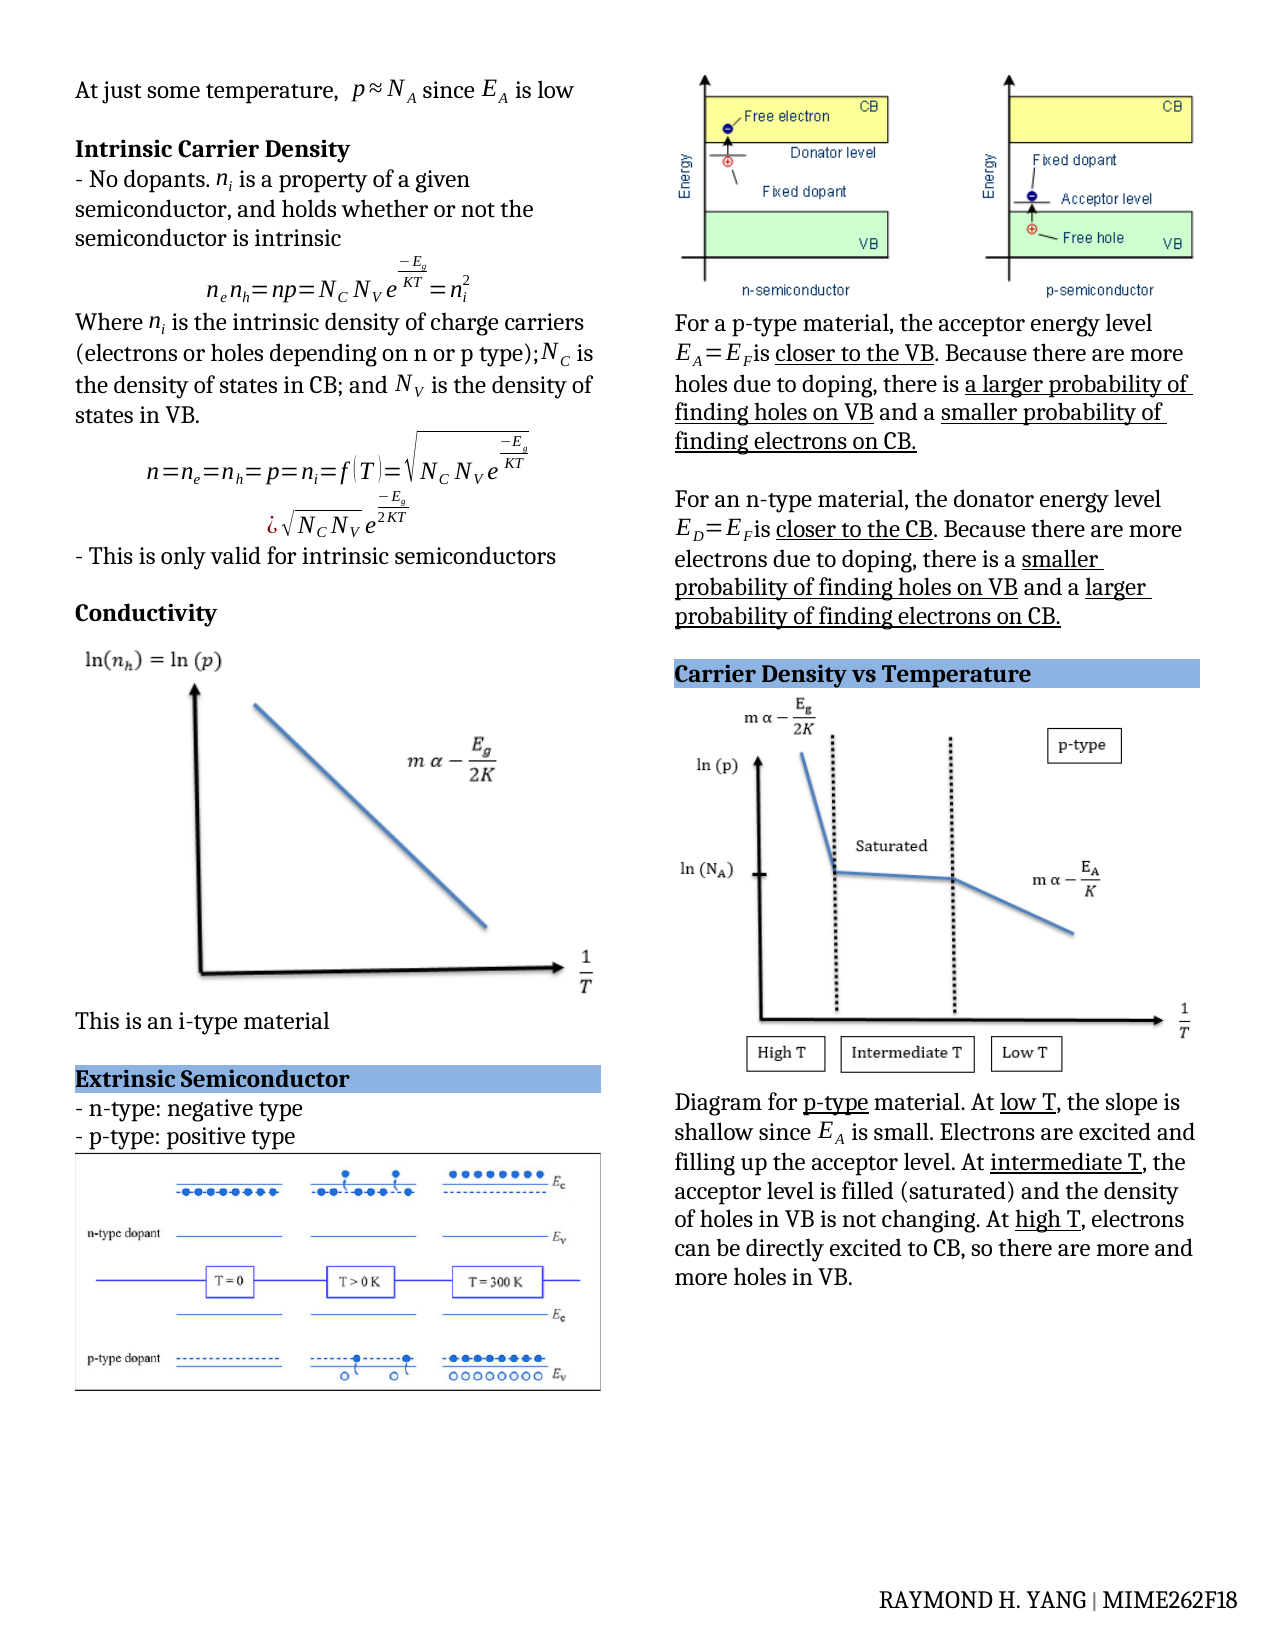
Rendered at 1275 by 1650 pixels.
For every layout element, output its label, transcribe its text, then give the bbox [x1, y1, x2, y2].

picture [674, 688, 1200, 1088]
picture [674, 75, 1200, 310]
text This is an i-type material [75, 1008, 601, 1036]
text Carrier Density vs Temperature [674, 659, 1200, 688]
text - This is only valid for intrinsic semiconductors [75, 542, 601, 571]
text - n-type: negative type [75, 1093, 601, 1122]
text Extrinsic Semiconductor [75, 1065, 601, 1093]
picture [75, 1151, 601, 1392]
text Conductivity [75, 599, 601, 628]
text For a p-type material, the acceptor energy level is closer to the VB. Because there are more holes due to doping, there is a larger probability of finding holes on VB and a smaller probability of finding electrons on CB. [674, 310, 1200, 456]
text At just some temperature, since is low [75, 75, 601, 106]
text - p-type: positive type [75, 1122, 601, 1151]
text Where is the intrinsic density of charge carriers (electrons or holes depending on n or p type); is the density of states in CB; and is the density of states in VB. [75, 307, 601, 429]
text Intrinsic Carrier Density [75, 135, 601, 164]
text Diagram for p-type material. At low T, the slope is shallow since is small. Electrons are excited and filling up the acceptor level. At intermediate T, the acceptor level is filled (saturated) and the density of holes in VB is not changing. At high T, electrons can be directly excited to CB, so there are more and more holes in VB. [674, 1088, 1200, 1292]
text - No dopants. is a property of a given semiconductor, and holds whether or not the semiconductor is intrinsic [75, 164, 601, 253]
text For an n-type material, the donator energy level is closer to the CB. Because there are more electrons due to doping, there is a smaller probability of finding holes on VB and a larger probability of finding electrons on CB. [674, 484, 1200, 631]
picture [75, 628, 601, 1008]
